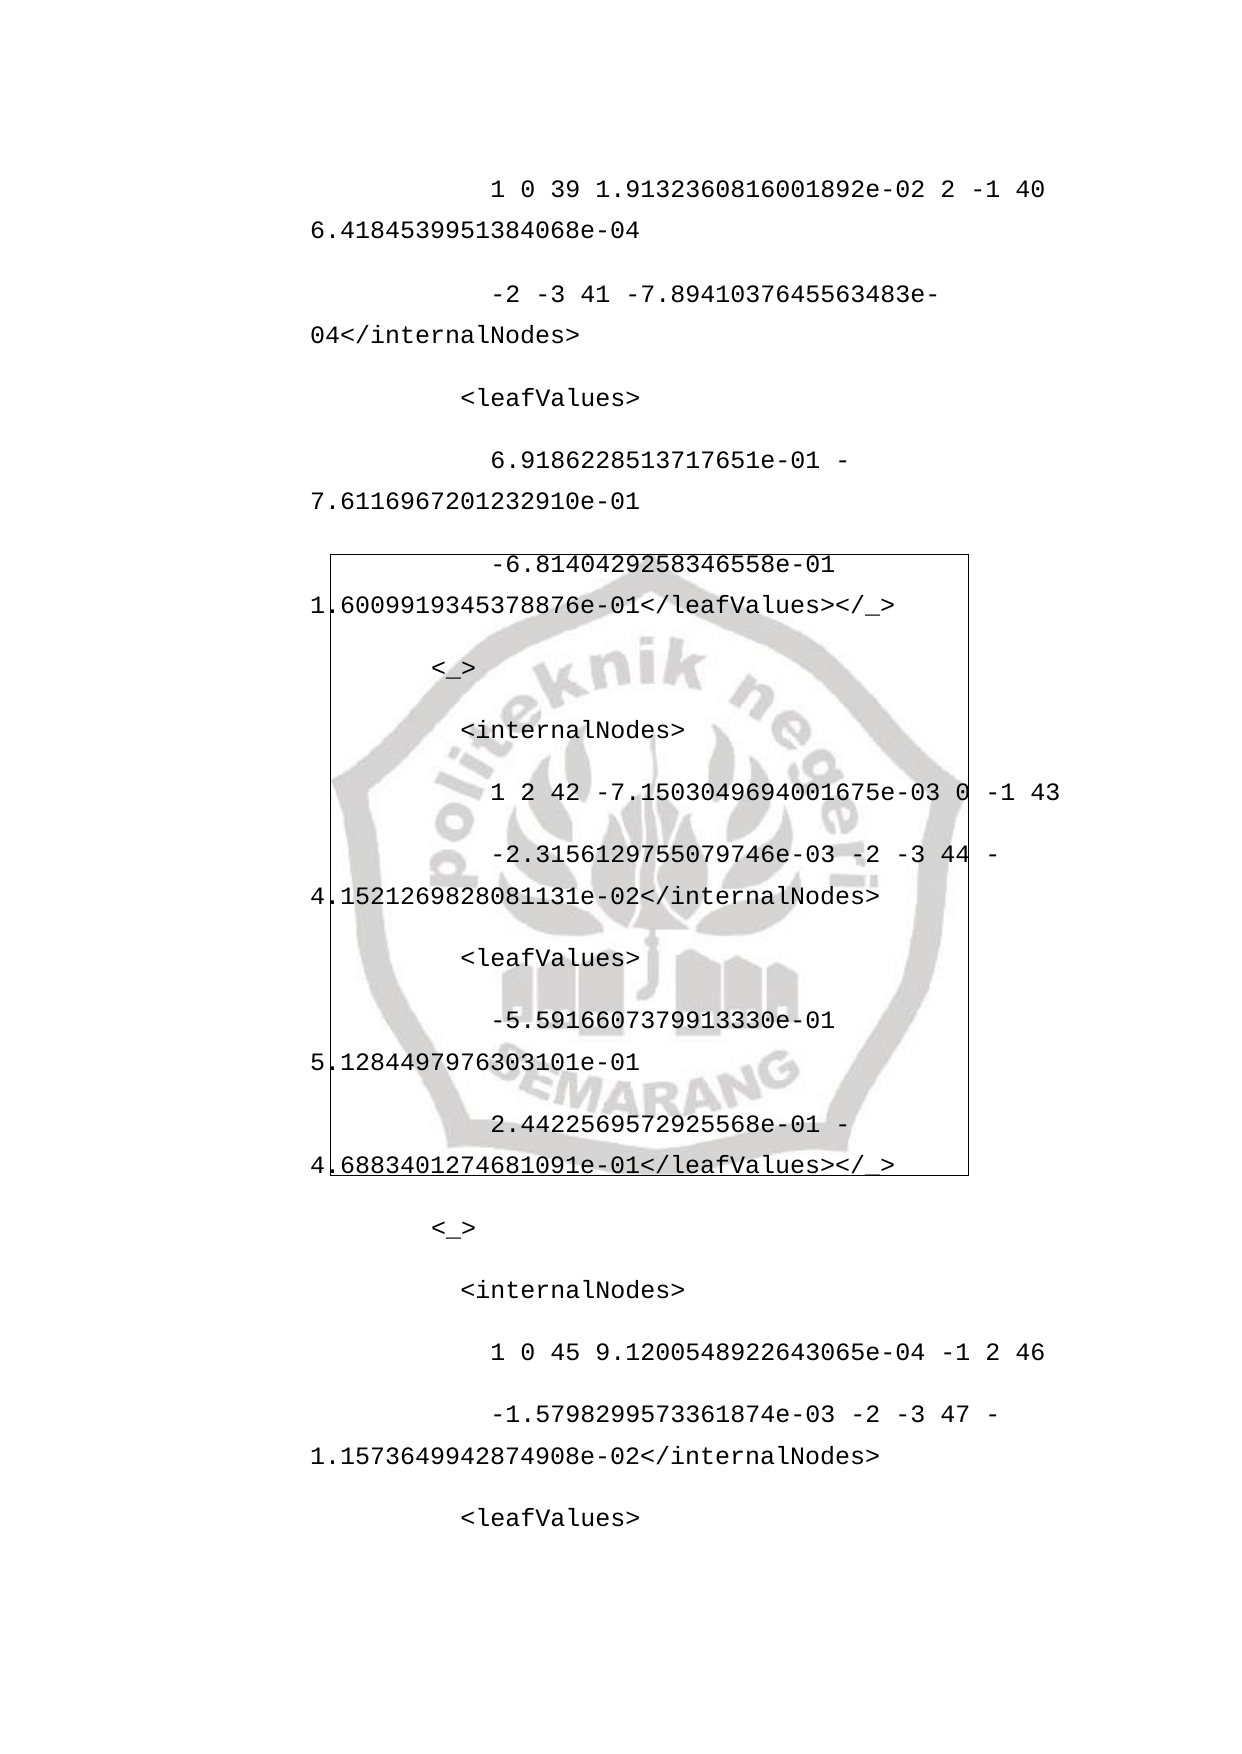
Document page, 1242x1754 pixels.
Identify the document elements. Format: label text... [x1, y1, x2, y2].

text 6.9186228513717651e-01 - [490, 447, 1073, 476]
text <_> [426, 655, 481, 683]
text 1.6009919345378876e-01</leafValues></_> [310, 593, 1073, 621]
text <_> [426, 1215, 481, 1243]
text <internalNodes> [460, 1278, 1073, 1306]
text 5.1284497976303101e-01 [310, 1049, 1073, 1078]
text 4.1521269828081131e-02</internalNodes> [310, 883, 1073, 912]
text -6.8140429258346558e-01 [490, 551, 1073, 580]
text 1.1573649942874908e-02</internalNodes> [310, 1443, 1073, 1472]
text 04</internalNodes> [310, 323, 1073, 351]
text 1 2 42 -7.1503049694001675e-03 0 -1 43 [490, 779, 1073, 808]
text -1.5798299573361874e-03 -2 -3 47 - [490, 1402, 1073, 1430]
text 2.4422569572925568e-01 - [490, 1112, 1073, 1140]
text <leafValues> [460, 1506, 1073, 1534]
text <leafValues> [460, 946, 1073, 974]
text <internalNodes> [460, 717, 1073, 746]
picture [331, 912, 968, 1049]
picture [331, 621, 968, 883]
text 4.6883401274681091e-01</leafValues></_> [310, 1153, 1073, 1181]
text <leafValues> [460, 385, 1073, 413]
picture [331, 555, 968, 593]
text 7.6116967201232910e-01 [310, 489, 1073, 517]
text -2.3156129755079746e-03 -2 -3 44 - [490, 842, 1073, 870]
text -2 -3 41 -7.8941037645563483e- [490, 282, 1073, 310]
text -5.5916607379913330e-01 [490, 1008, 1073, 1036]
picture [331, 1078, 968, 1153]
text 1 0 45 9.1200548922643065e-04 -1 2 46 [490, 1340, 1073, 1368]
